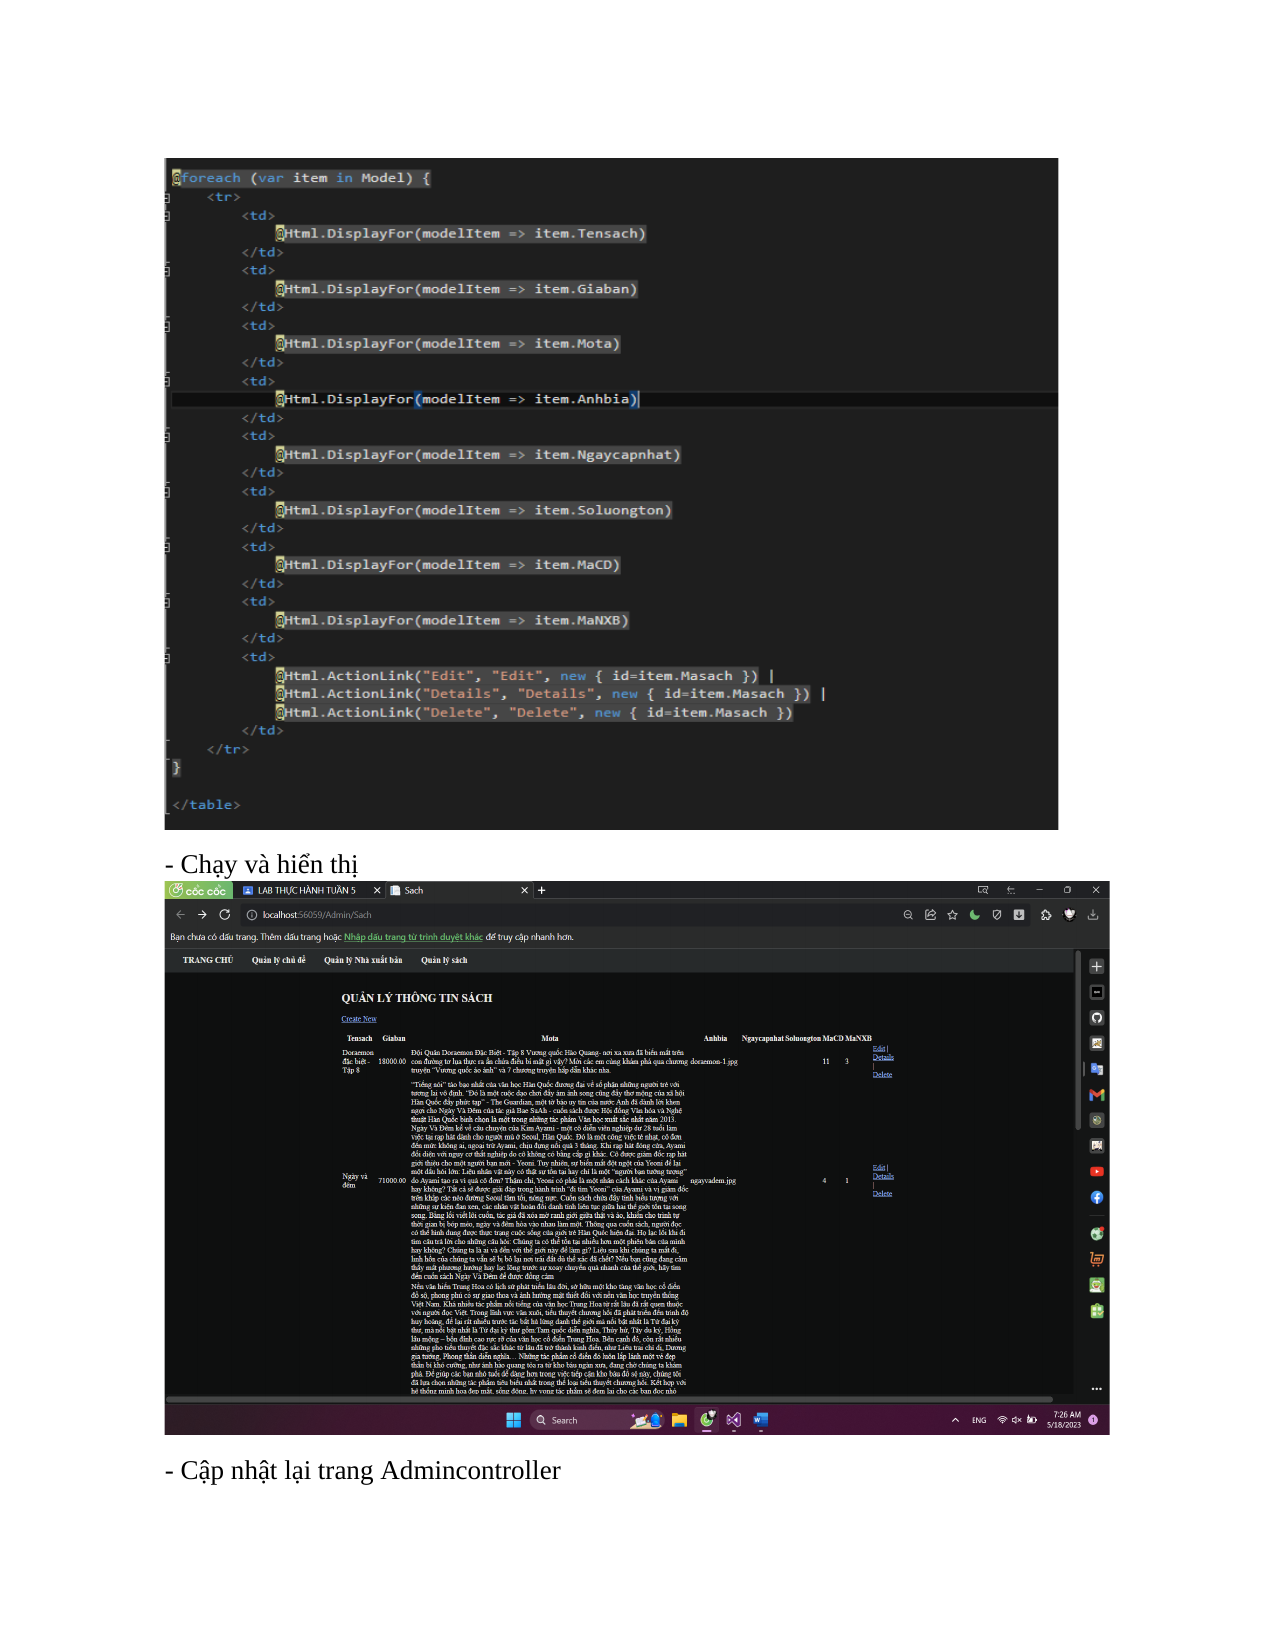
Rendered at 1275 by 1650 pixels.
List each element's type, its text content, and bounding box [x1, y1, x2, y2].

list - Chạy và hiển thị [164, 848, 1169, 879]
text - Cập nhật lại trang Admincontroller [164, 1454, 1169, 1485]
picture [164, 158, 1059, 830]
picture [164, 881, 1110, 1435]
